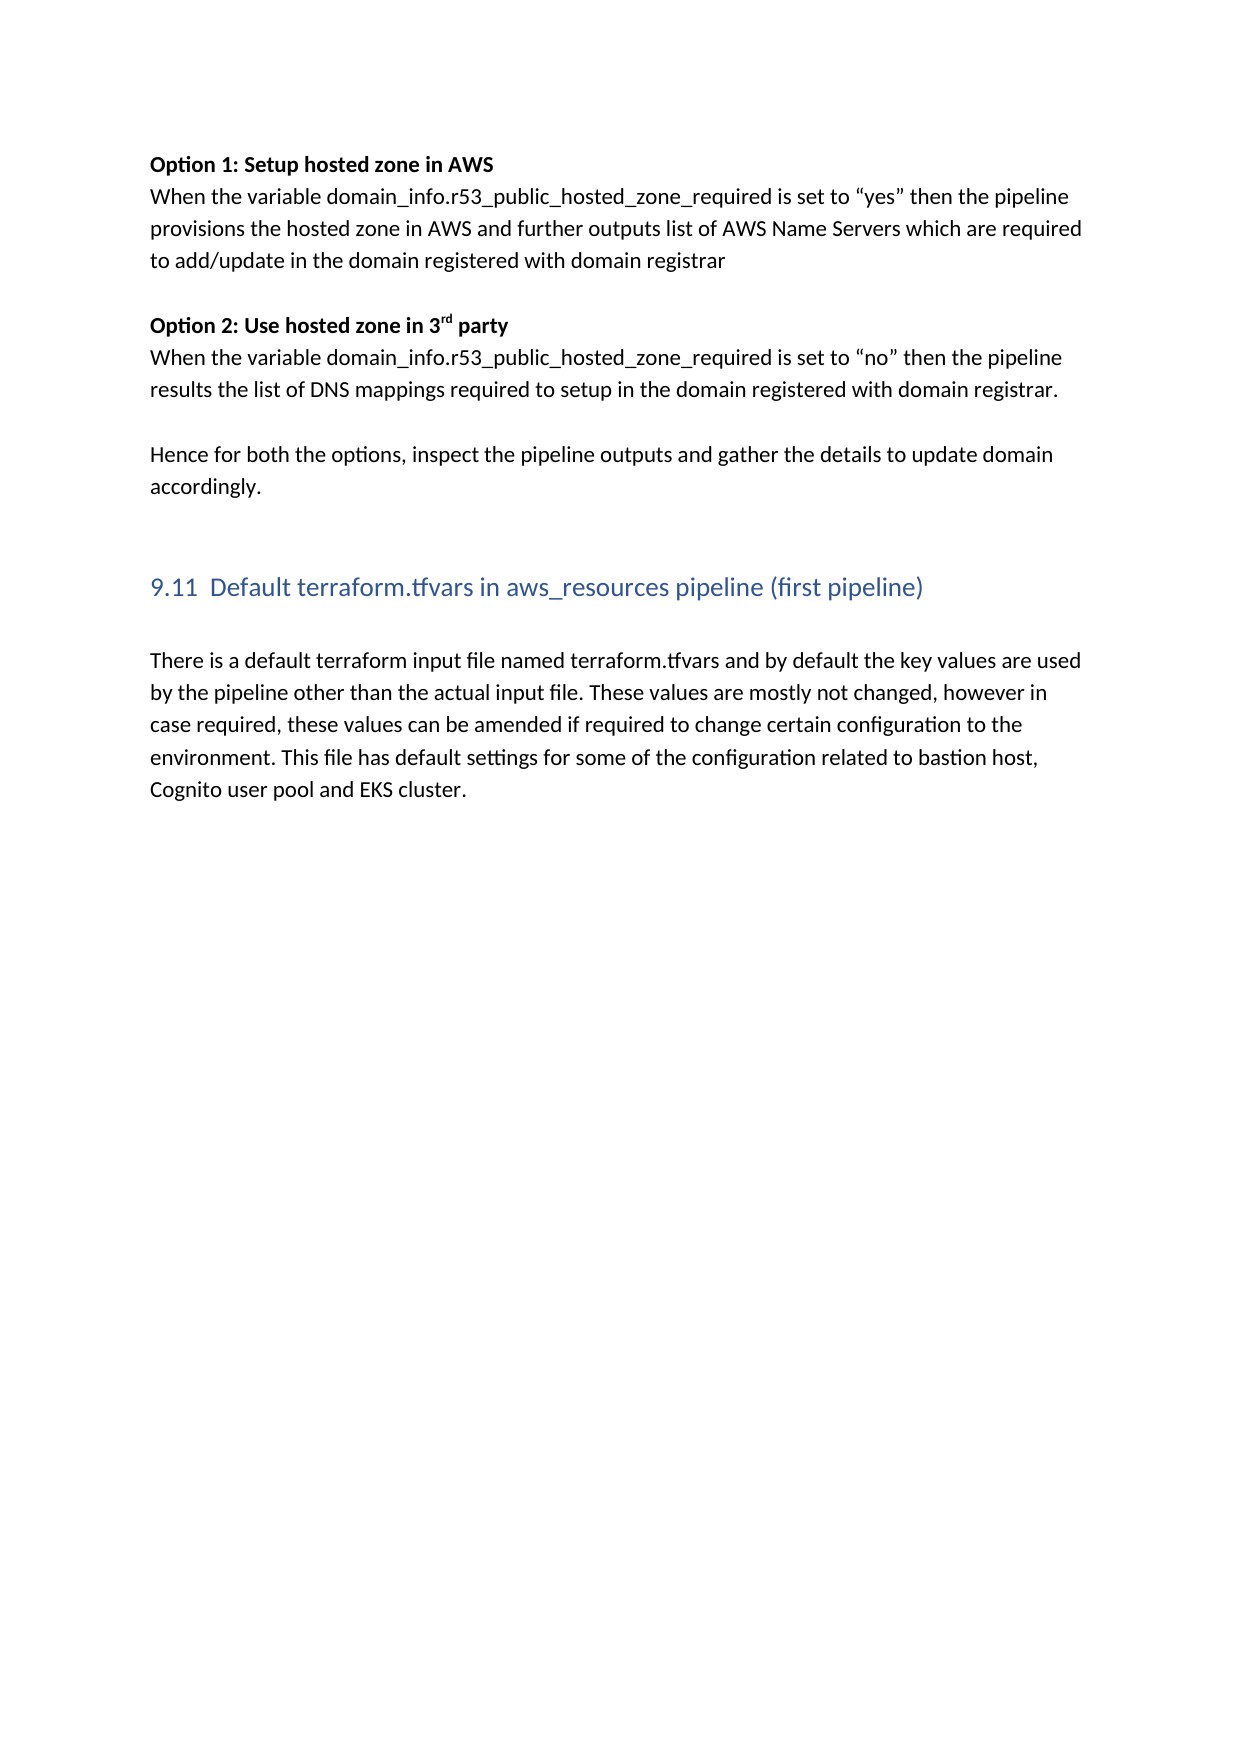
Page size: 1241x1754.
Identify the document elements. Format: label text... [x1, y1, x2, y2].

text When the variable domain_info.r53_public_hosted_zone_required is set to “no” then the pipeline results the list of DNS mappings required to setup in the domain registered with domain registrar. [150, 343, 1090, 403]
text Option 2: Use hosted zone in 3rd party [150, 311, 1090, 339]
text Hence for both the options, inspect the pipeline outputs and gather the details to update domain accordingly. [150, 440, 1090, 500]
text When the variable domain_info.r53_public_hosted_zone_required is set to “yes” then the pipeline provisions the hosted zone in AWS and further outputs list of AWS Name Servers which are required to add/update in the domain registered with domain registrar [150, 182, 1090, 274]
subtitle Default terraform.tfvars in aws_resources pipeline (first pipeline) [150, 570, 1090, 603]
text Option 1: Setup hosted zone in AWS [150, 150, 1090, 178]
text There is a default terraform input file named terraform.tfvars and by default the key values are used by the pipeline other than the actual input file. These values are mostly not changed, however in case required, these values can be amended if required to change certain configuration to the environment. This file has default settings for some of the configuration related to bastion host, Cognito user pool and EKS cluster. [150, 646, 1090, 803]
